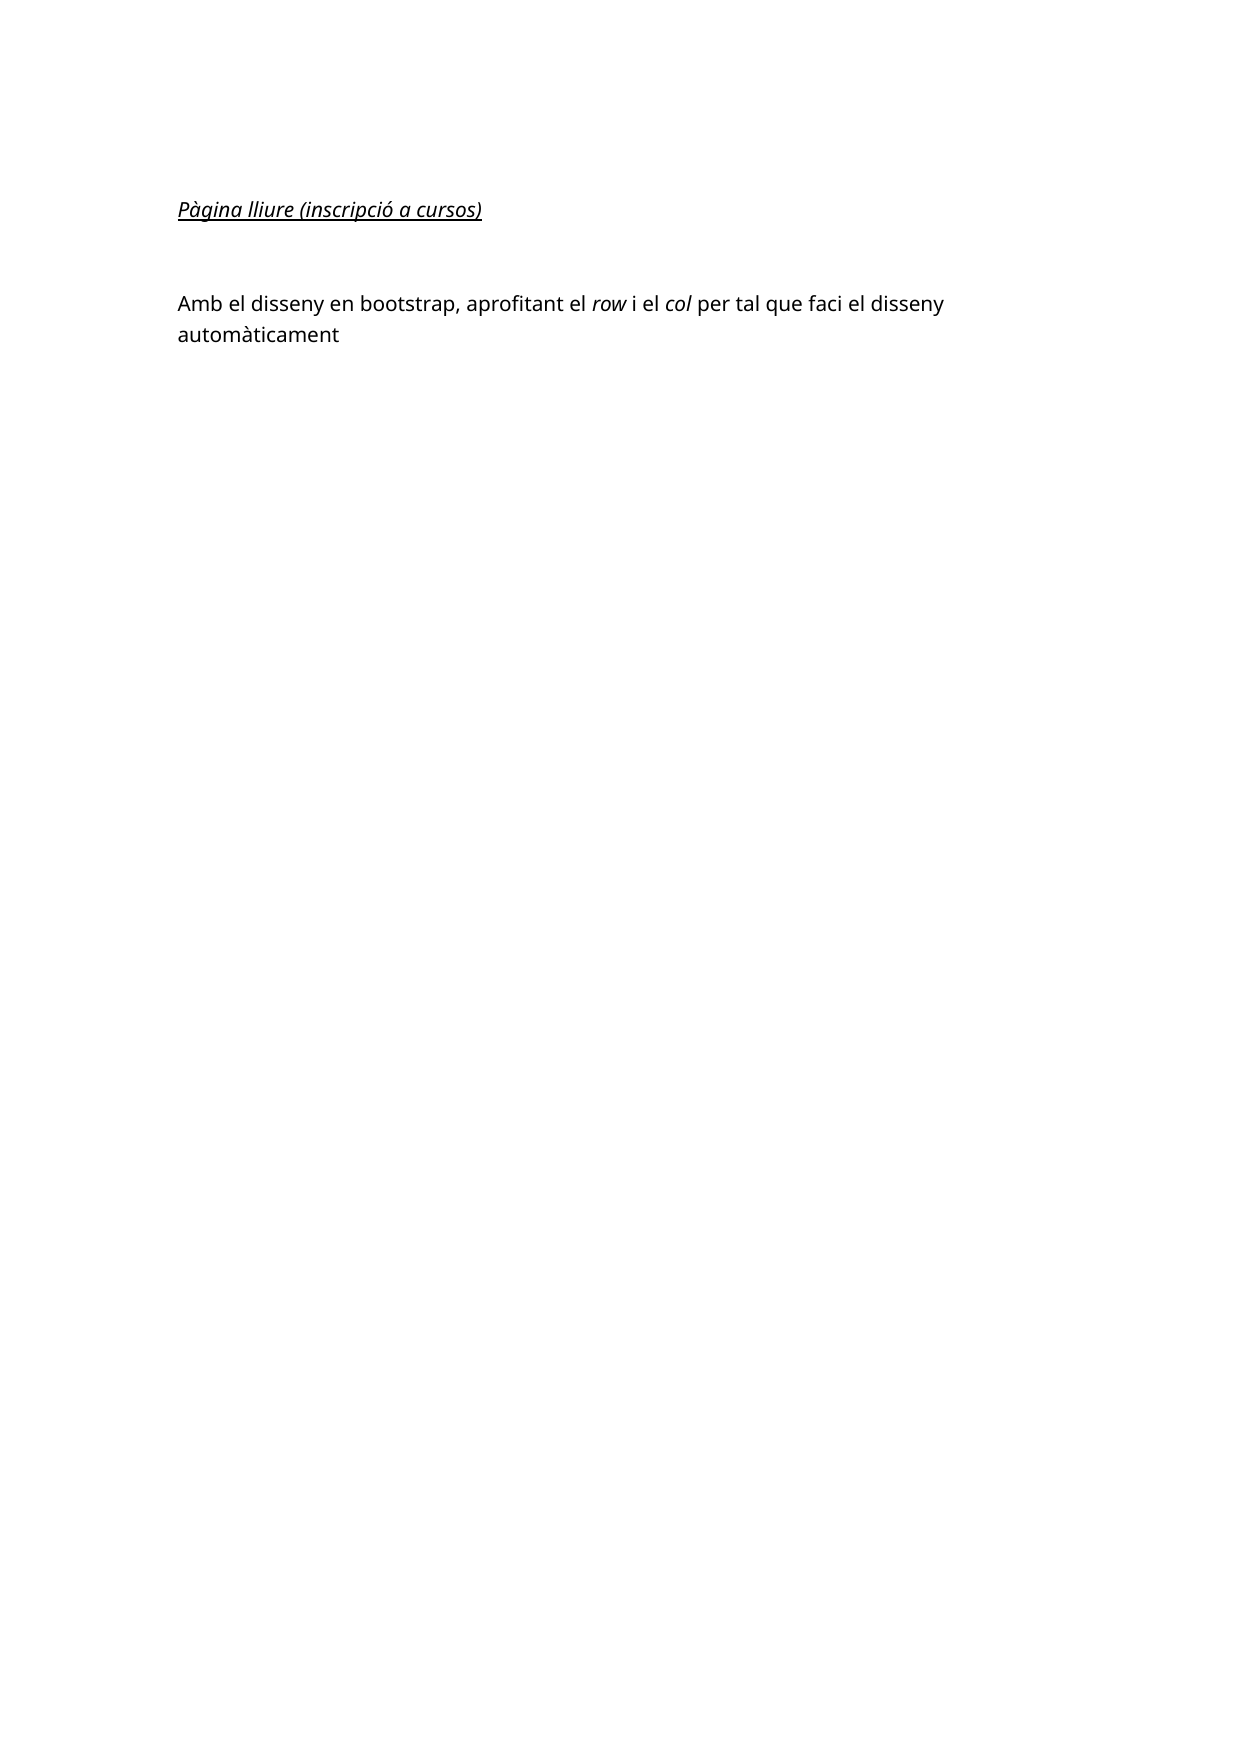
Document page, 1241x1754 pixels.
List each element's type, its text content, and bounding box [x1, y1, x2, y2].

text Amb el disseny en bootstrap, aprofitant el row i el col per tal que faci el disseny automàticament [177, 289, 1063, 348]
text Pàgina lliure (inscripció a cursos) [177, 195, 1063, 223]
